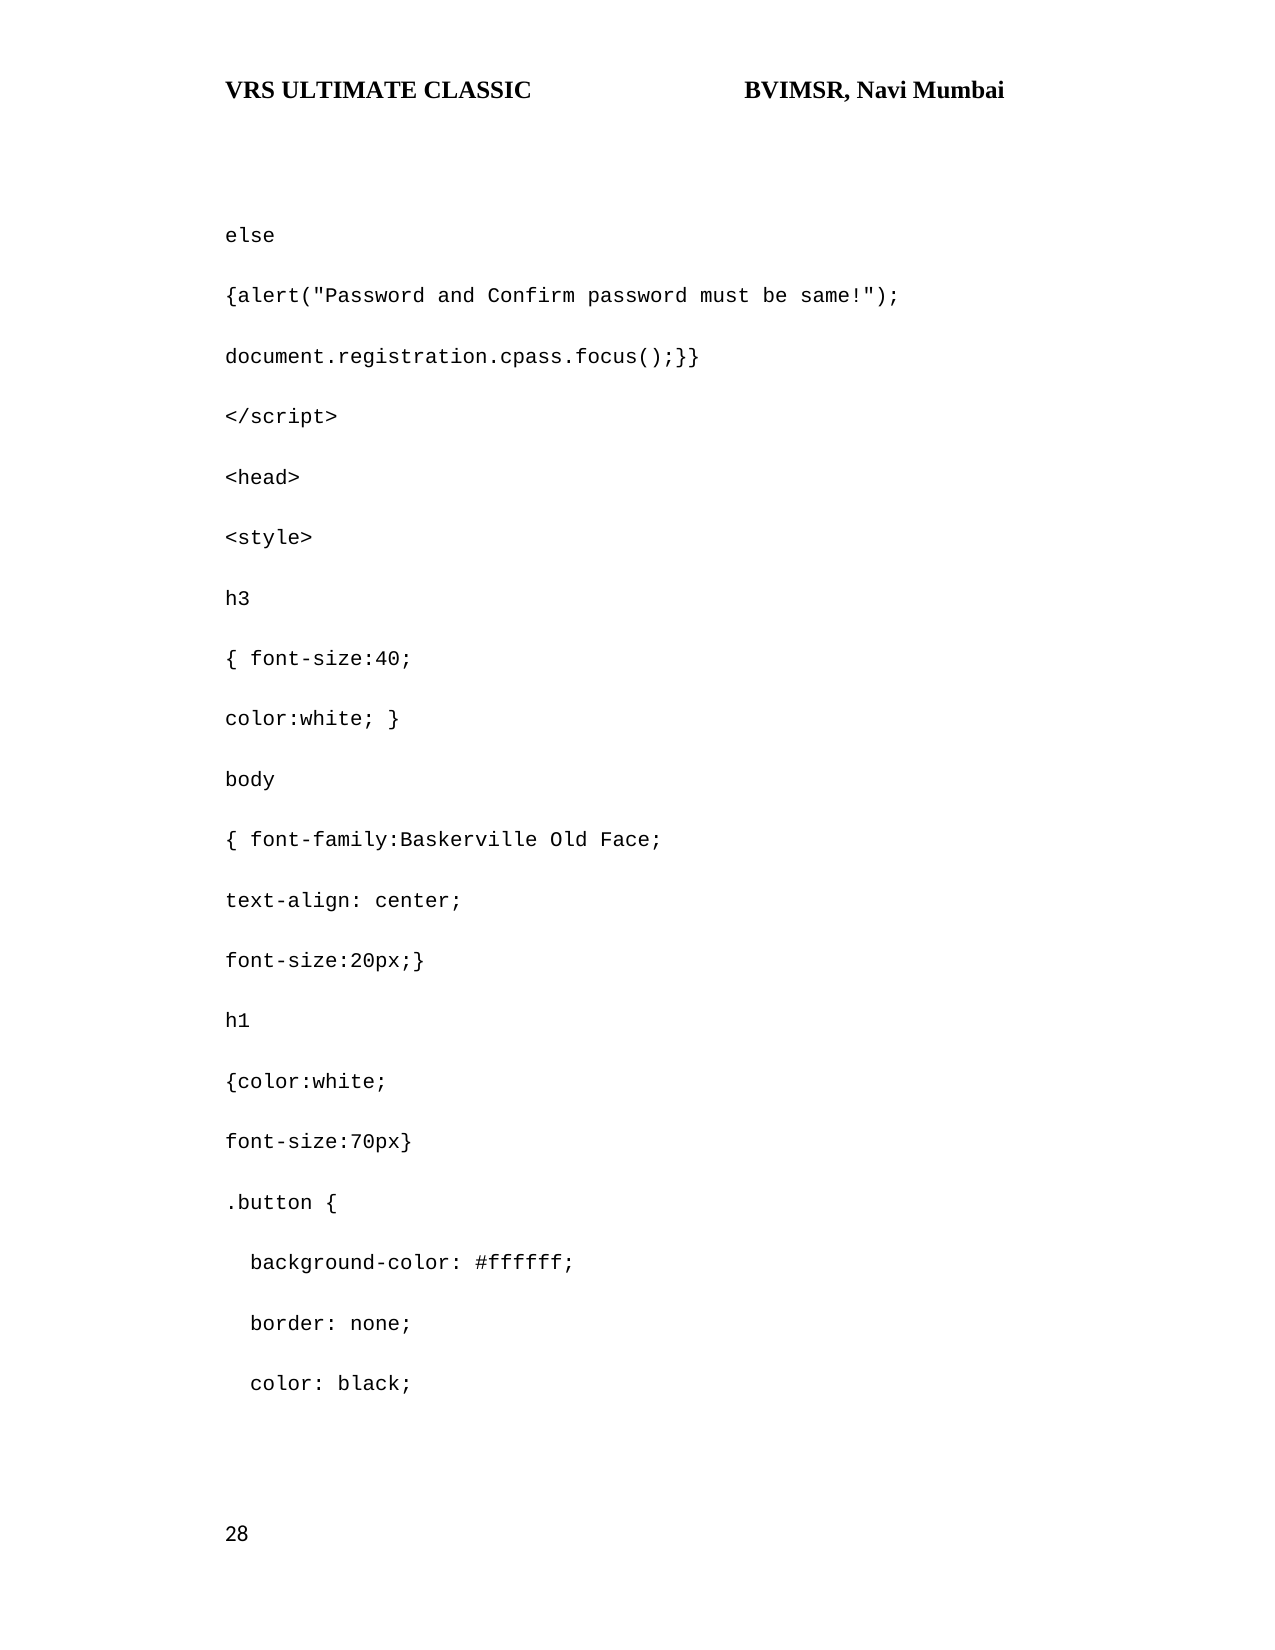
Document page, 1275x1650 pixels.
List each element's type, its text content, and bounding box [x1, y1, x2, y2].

text font-size:70px} [225, 1131, 1087, 1155]
text document.registration.cpass.focus();}} [225, 346, 1087, 369]
text <style> [225, 527, 1087, 551]
text {alert("Password and Confirm password must be same!"); [225, 285, 1087, 309]
text background-color: #ffffff; [225, 1252, 1087, 1276]
text .button { [225, 1192, 1087, 1215]
text h3 [225, 587, 1087, 611]
text body [225, 769, 1087, 792]
text {color:white; [225, 1071, 1087, 1094]
text else [225, 225, 1087, 249]
text font-size:20px;} [225, 950, 1087, 974]
text text-align: center; [225, 889, 1087, 913]
text <head> [225, 467, 1087, 490]
text </script> [225, 406, 1087, 430]
text border: none; [225, 1312, 1087, 1336]
text { font-family:Baskerville Old Face; [225, 829, 1087, 853]
text h1 [225, 1010, 1087, 1034]
text { font-size:40; [225, 648, 1087, 672]
text color:white; } [225, 708, 1087, 732]
text color: black; [225, 1373, 1087, 1397]
